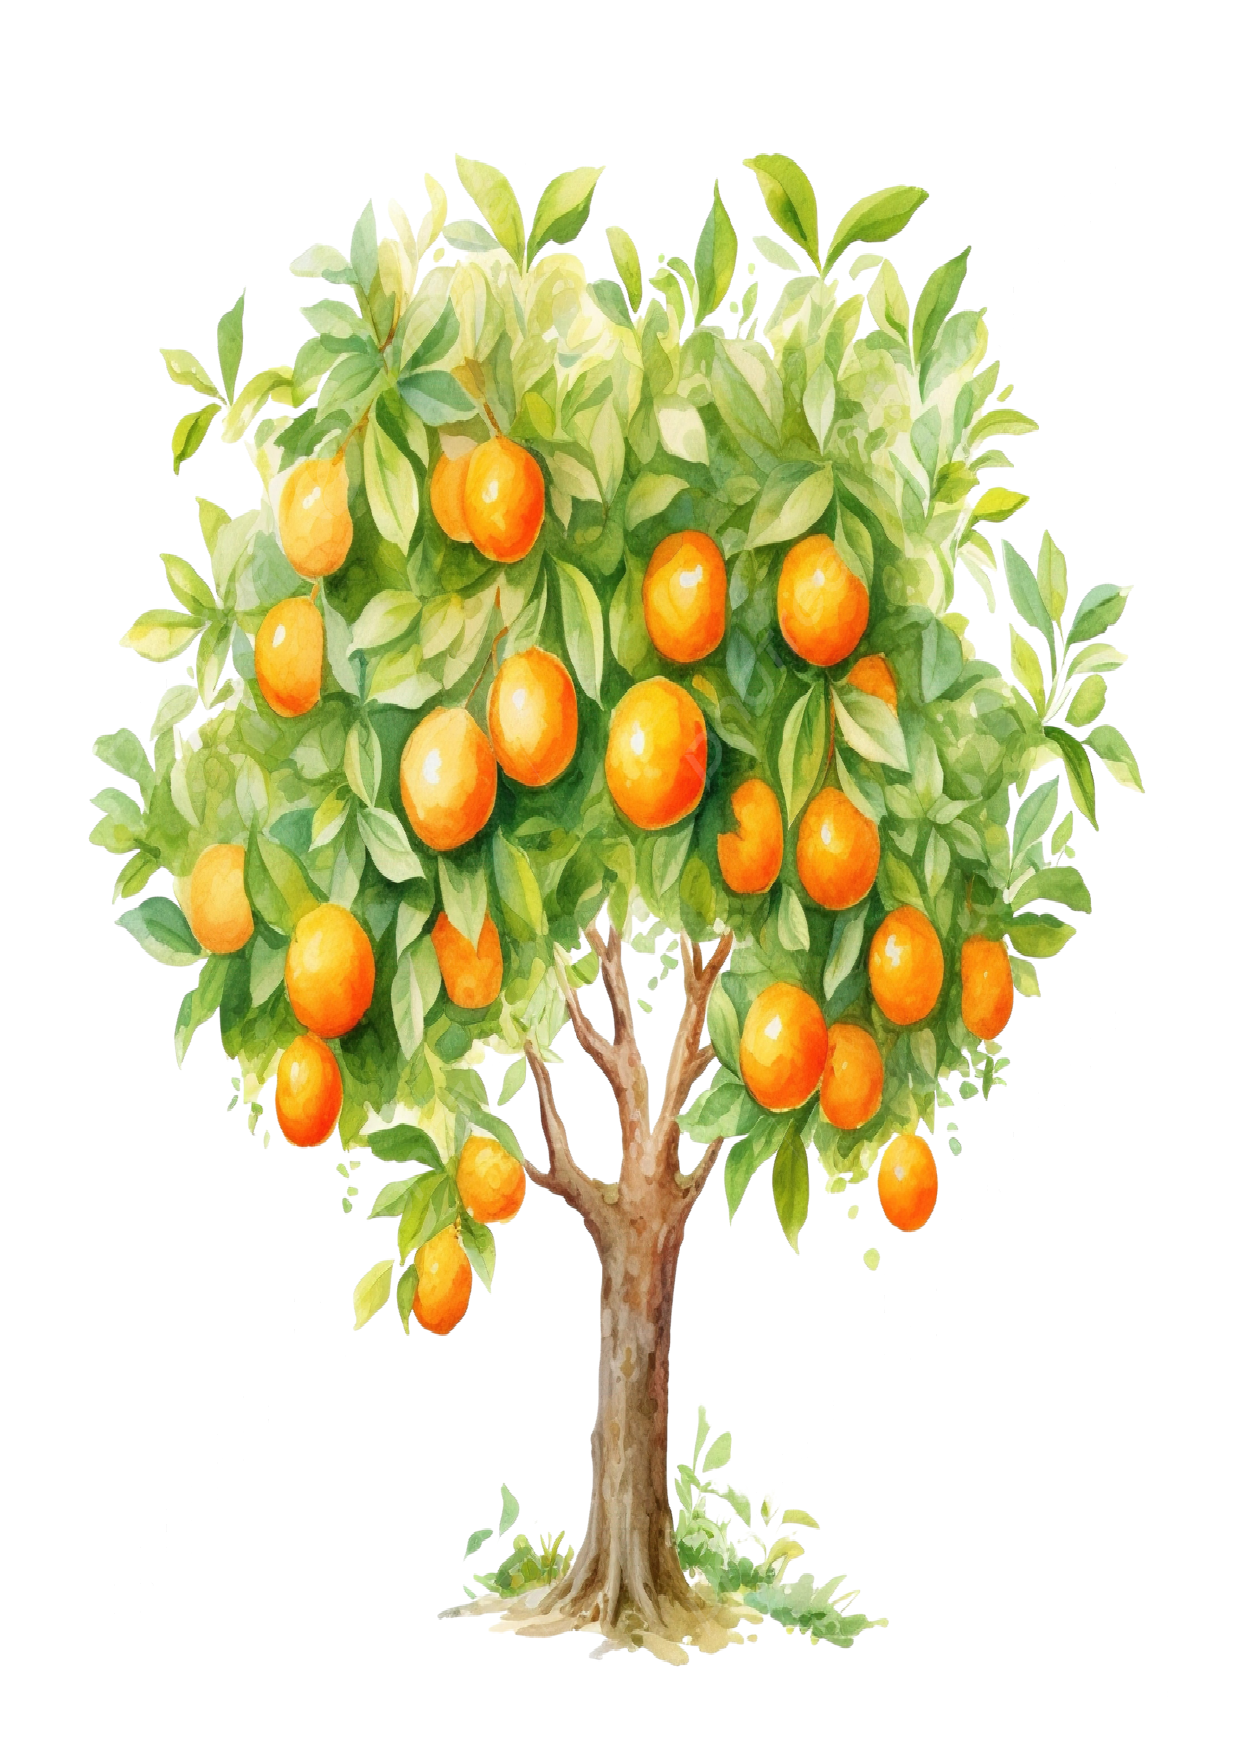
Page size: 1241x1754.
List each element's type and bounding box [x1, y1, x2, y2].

picture [38, 47, 1193, 1707]
